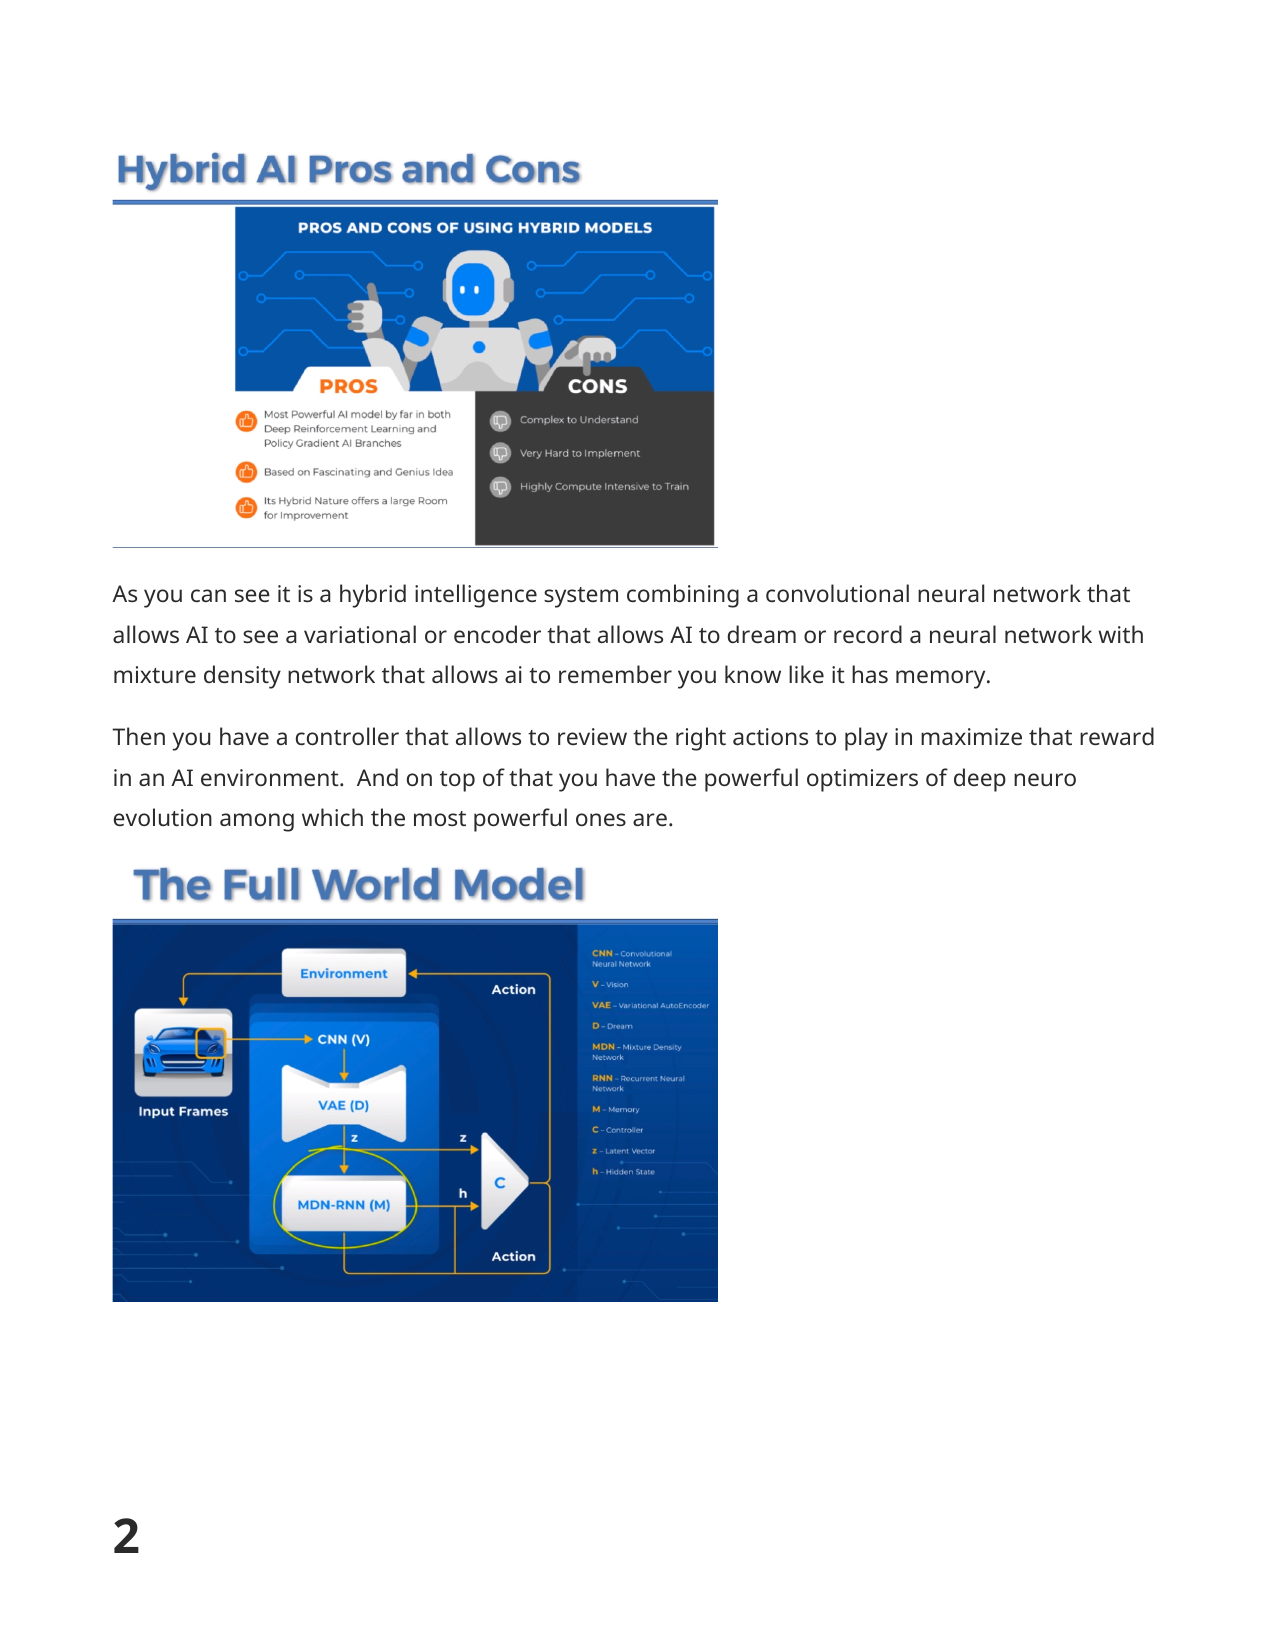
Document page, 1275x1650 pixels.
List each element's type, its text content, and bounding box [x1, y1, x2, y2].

text Then you have a controller that allows to review the right actions to play in maximize that reward in an AI environment. And on top of that you have the powerful optimizers of deep neuro evolution among which the most powerful ones are. [112, 721, 1162, 833]
picture [112, 863, 718, 1302]
picture [112, 150, 718, 548]
text As you can see it is a hybrid intelligence system combining a convolutional neural network that allows AI to see a variational or encoder that allows AI to dream or record a neural network with mixture density network that allows ai to remember you know like it has memory. [112, 578, 1162, 691]
